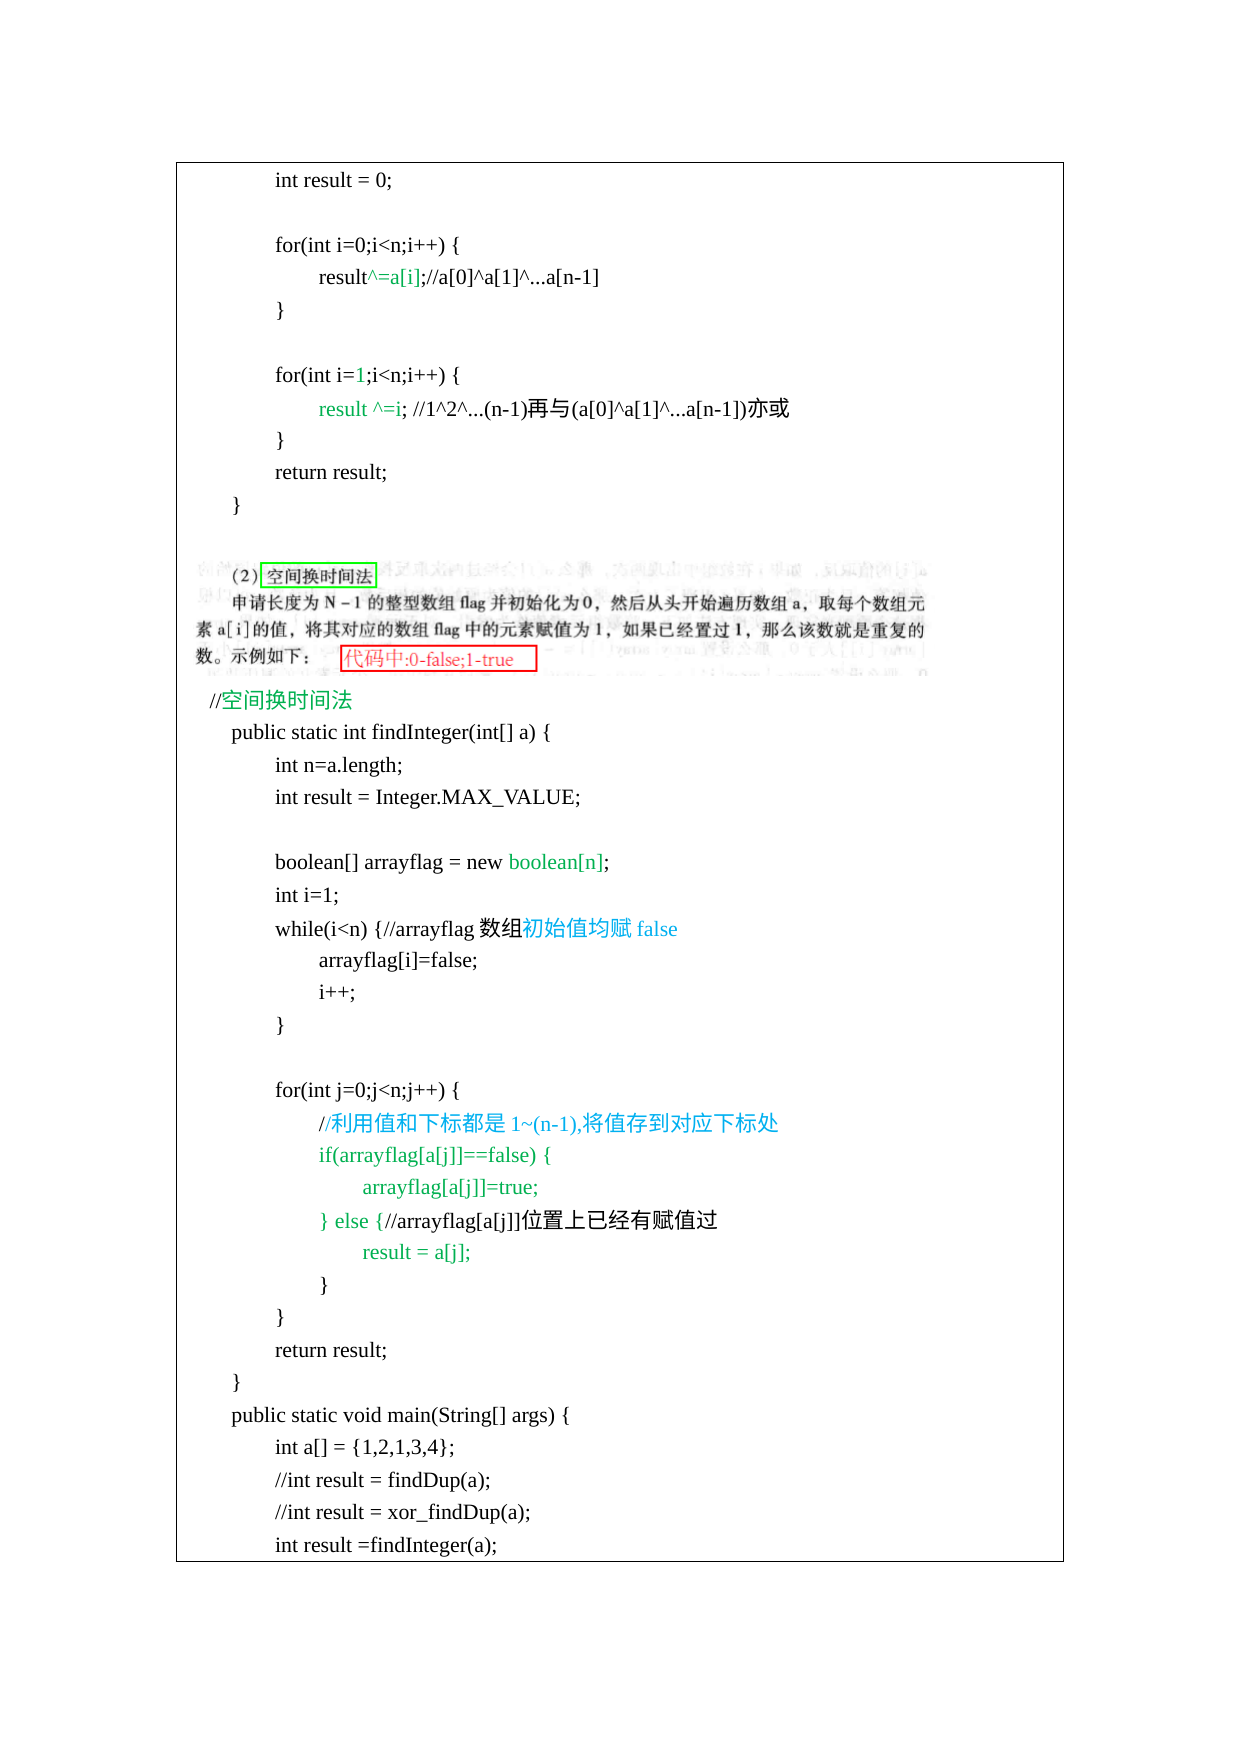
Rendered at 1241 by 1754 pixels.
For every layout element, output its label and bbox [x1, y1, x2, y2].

table_header [177, 163, 1063, 1561]
picture [187, 560, 936, 676]
